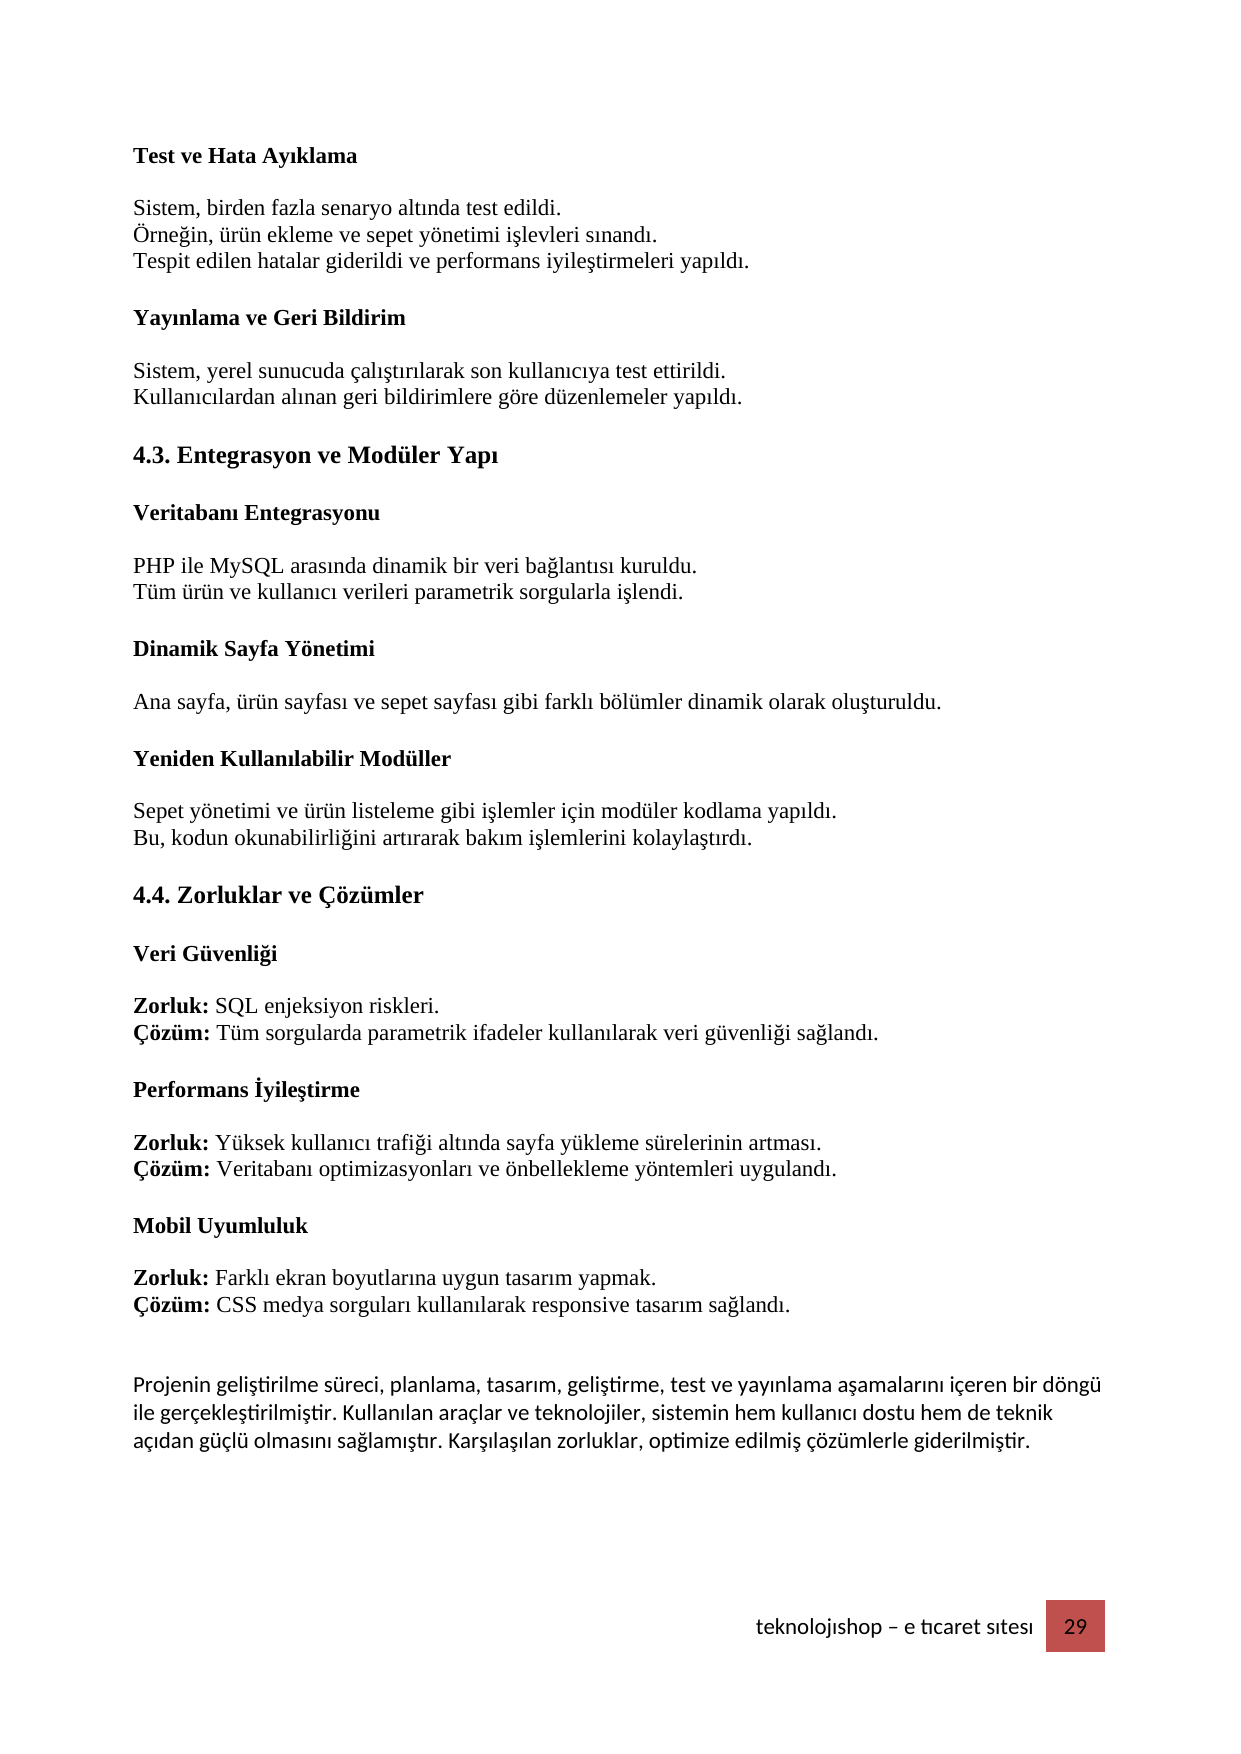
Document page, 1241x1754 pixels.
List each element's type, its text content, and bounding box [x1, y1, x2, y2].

text PHP ile MySQL arasında dinamik bir veri bağlantısı kuruldu. [133, 552, 1105, 578]
subtitle Performans İyileştirme [133, 1076, 1105, 1102]
text Sepet yönetimi ve ürün listeleme gibi işlemler için modüler kodlama yapıldı. [133, 797, 1105, 824]
text Çözüm: CSS medya sorguları kullanılarak responsive tasarım sağlandı. [133, 1291, 1105, 1317]
subtitle Mobil Uyumluluk [133, 1212, 1105, 1238]
subtitle Yayınlama ve Geri Bildirim [133, 304, 1105, 330]
text Kullanıcılardan alınan geri bildirimlere göre düzenlemeler yapıldı. [133, 383, 1105, 409]
subtitle Yeniden Kullanılabilir Modüller [133, 745, 1105, 771]
text Çözüm: Veritabanı optimizasyonları ve önbellekleme yöntemleri uygulandı. [133, 1155, 1105, 1181]
text Sistem, yerel sunucuda çalıştırılarak son kullanıcıya test ettirildi. [133, 357, 1105, 383]
text Tüm ürün ve kullanıcı verileri parametrik sorgularla işlendi. [133, 578, 1105, 604]
text Ana sayfa, ürün sayfası ve sepet sayfası gibi farklı bölümler dinamik olarak oluşturuldu. [133, 688, 1105, 714]
text Zorluk: Yüksek kullanıcı trafiği altında sayfa yükleme sürelerinin artması. [133, 1128, 1105, 1155]
text Projenin geliştirilme süreci, planlama, tasarım, geliştirme, test ve yayınlama aşamalarını içeren bir döngü ile gerçekleştirilmiştir. Kullanılan araçlar ve teknolojiler, sistemin hem kullanıcı dostu hem de teknik açıdan güçlü olmasını sağlamıştır. Karşılaşılan zorluklar, optimize edilmiş çözümlerle giderilmiştir. [133, 1370, 1105, 1454]
text Örneğin, ürün ekleme ve sepet yönetimi işlevleri sınandı. [133, 221, 1105, 247]
text Zorluk: SQL enjeksiyon riskleri. [133, 993, 1105, 1019]
subtitle 4.3. Entegrasyon ve Modüler Yapı [133, 440, 1105, 469]
subtitle Veritabanı Entegrasyonu [133, 499, 1105, 526]
text Tespit edilen hatalar giderildi ve performans iyileştirmeleri yapıldı. [133, 247, 1105, 273]
subtitle Veri Güvenliği [133, 940, 1105, 966]
subtitle Dinamik Sayfa Yönetimi [133, 635, 1105, 661]
text Zorluk: Farklı ekran boyutlarına uygun tasarım yapmak. [133, 1264, 1105, 1291]
text Bu, kodun okunabilirliğini artırarak bakım işlemlerini kolaylaştırdı. [133, 824, 1105, 850]
text Sistem, birden fazla senaryo altında test edildi. [133, 194, 1105, 221]
subtitle 4.4. Zorluklar ve Çözümler [133, 881, 1105, 909]
subtitle Test ve Hata Ayıklama [133, 142, 1105, 168]
text Çözüm: Tüm sorgularda parametrik ifadeler kullanılarak veri güvenliği sağlandı. [133, 1019, 1105, 1045]
